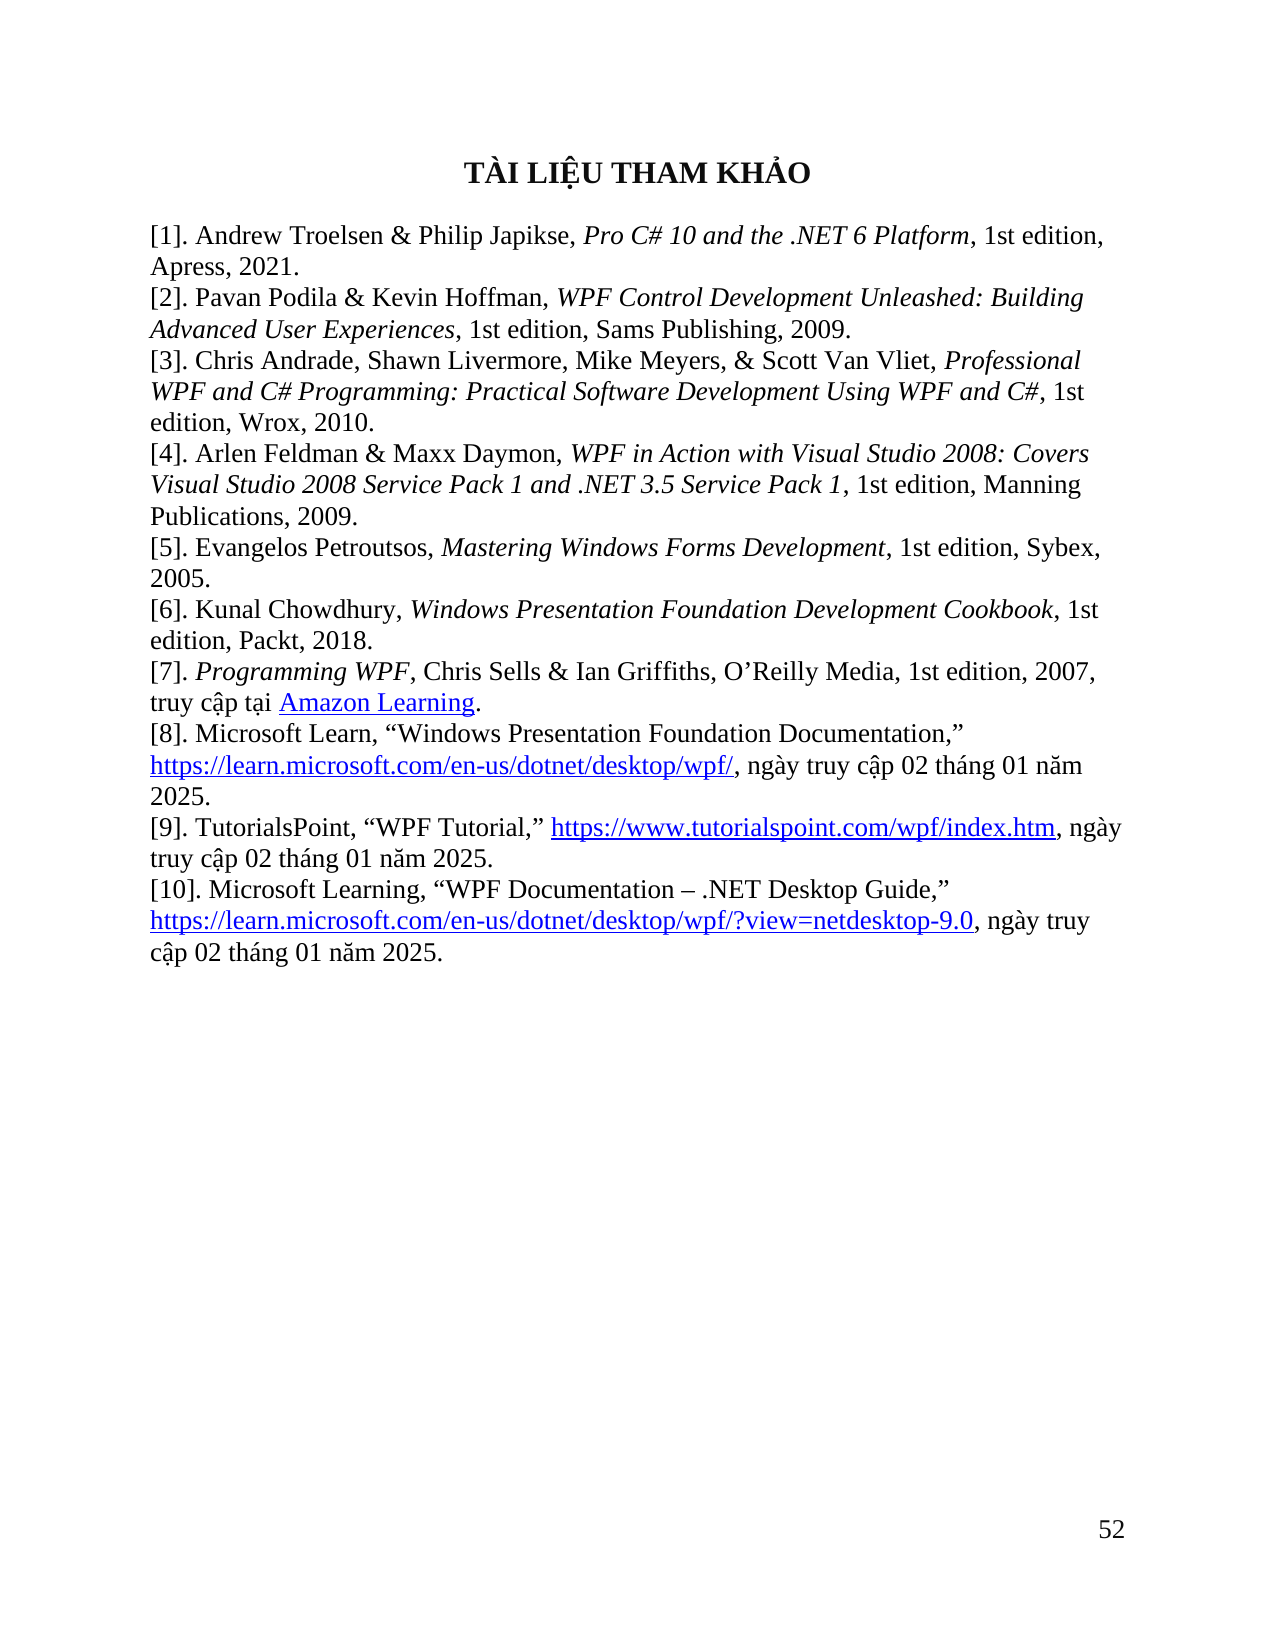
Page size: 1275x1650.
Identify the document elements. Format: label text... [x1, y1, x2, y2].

subtitle TÀI LIỆU THAM KHẢO [150, 154, 1125, 190]
text [1]. Andrew Troelsen & Philip Japikse, Pro C# 10 and the .NET 6 Platform, 1st edition, Apress, 2021. [2]. Pavan Podila & Kevin Hoffman, WPF Control Development Unleashed: Building Advanced User Experiences, 1st edition, Sams Publishing, 2009. [3]. Chris Andrade, Shawn Livermore, Mike Meyers, & Scott Van Vliet, Professional WPF and C# Programming: Practical Software Development Using WPF and C#, 1st edition, Wrox, 2010. [4]. Arlen Feldman & Maxx Daymon, WPF in Action with Visual Studio 2008: Covers Visual Studio 2008 Service Pack 1 and .NET 3.5 Service Pack 1, 1st edition, Manning Publications, 2009. [5]. Evangelos Petroutsos, Mastering Windows Forms Development, 1st edition, Sybex, 2005. [6]. Kunal Chowdhury, Windows Presentation Foundation Development Cookbook, 1st edition, Packt, 2018. [7]. Programming WPF, Chris Sells & Ian Griffiths, O’Reilly Media, 1st edition, 2007, truy cập tại Amazon Learning. [8]. Microsoft Learn, “Windows Presentation Foundation Documentation,” https://learn.microsoft.com/en-us/dotnet/desktop/wpf/, ngày truy cập 02 tháng 01 năm 2025. [9]. TutorialsPoint, “WPF Tutorial,” https://www.tutorialspoint.com/wpf/index.htm, ngày truy cập 02 tháng 01 năm 2025. [10]. Microsoft Learning, “WPF Documentation – .NET Desktop Guide,” https://learn.microsoft.com/en-us/dotnet/desktop/wpf/?view=netdesktop-9.0, ngày truy cập 02 tháng 01 năm 2025. [150, 219, 1125, 967]
